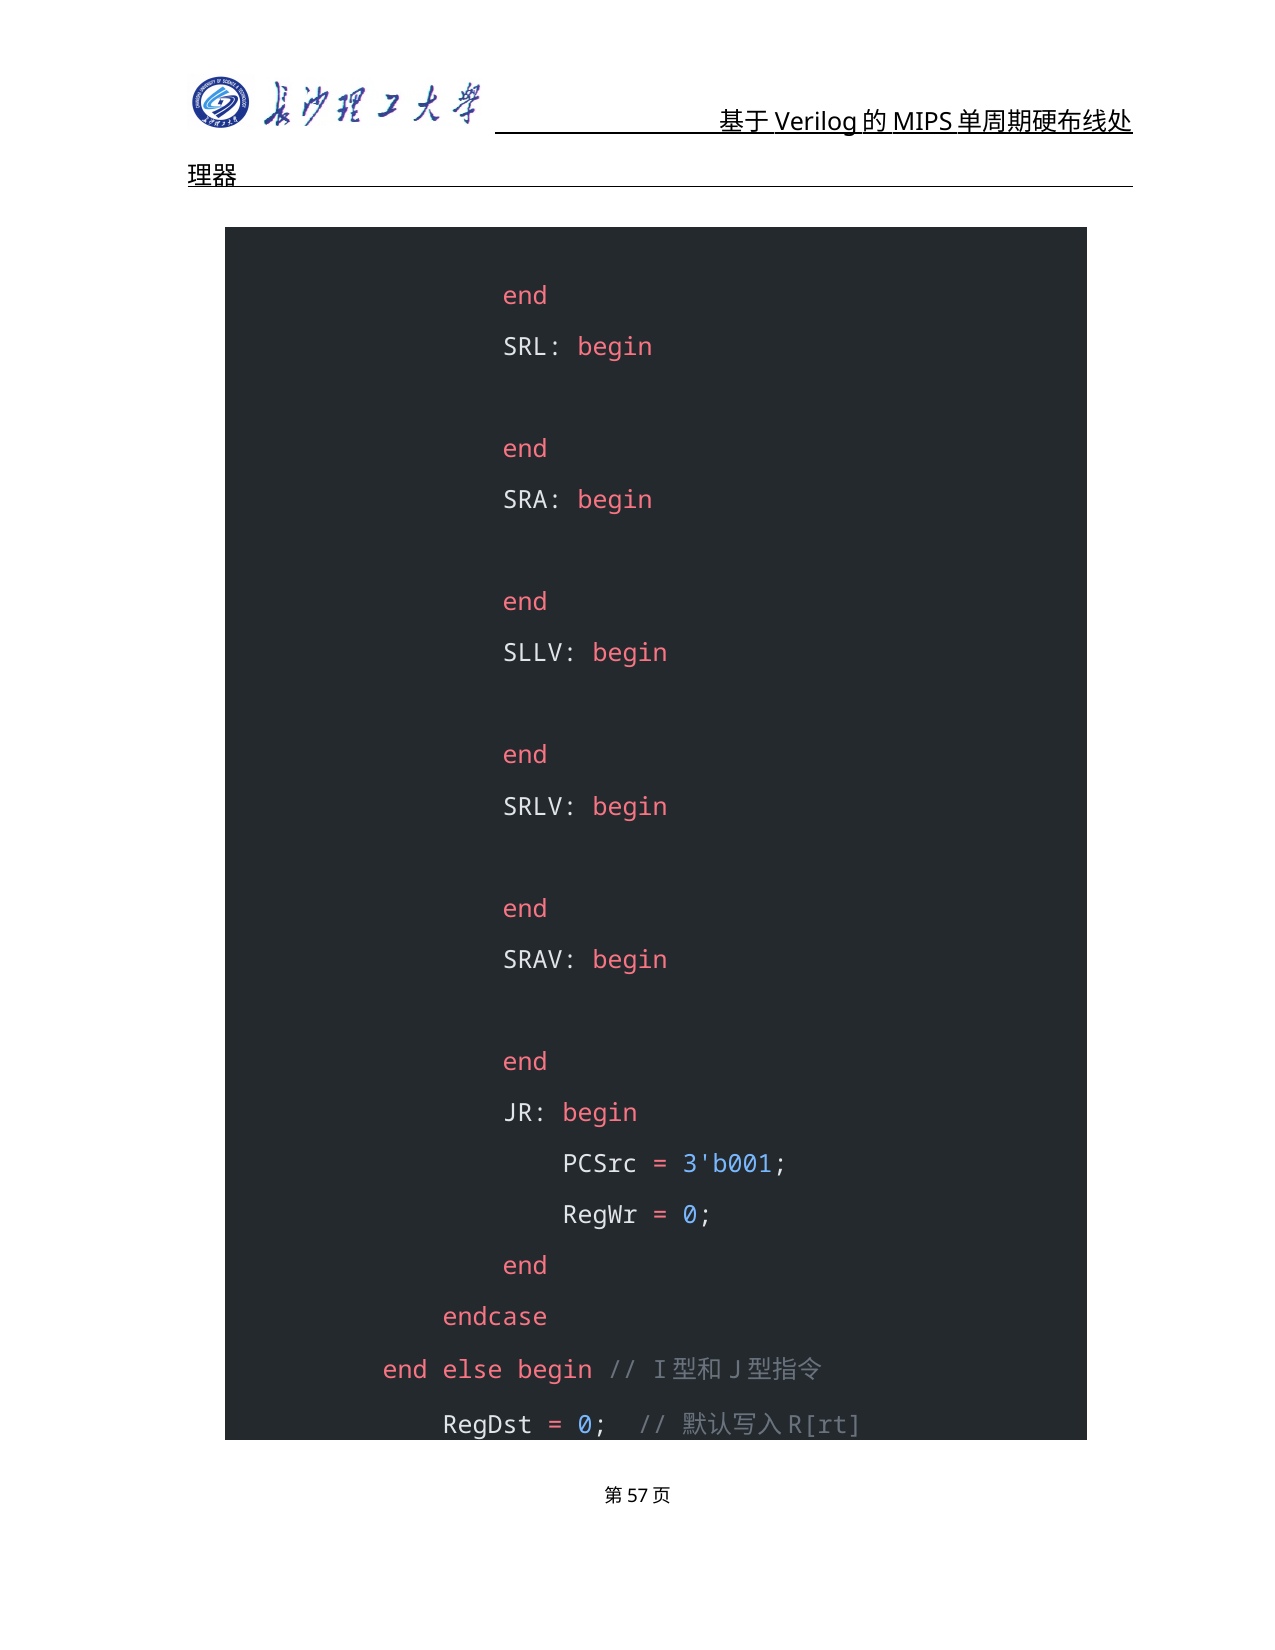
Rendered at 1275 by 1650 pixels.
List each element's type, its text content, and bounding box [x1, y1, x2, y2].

list SRA: begin [225, 482, 1087, 516]
list end [225, 584, 1087, 618]
list end else begin // I型和J型指令 [225, 1350, 1087, 1386]
list end [225, 278, 1087, 312]
list end [225, 431, 1087, 465]
list JR: begin [225, 1094, 1087, 1128]
list SRLV: begin [225, 788, 1087, 822]
list SRAV: begin [225, 941, 1087, 975]
list RegWr = 0; [225, 1197, 1087, 1231]
list end [225, 737, 1087, 771]
list end [225, 1248, 1087, 1282]
list SLLV: begin [225, 635, 1087, 669]
list SRL: begin [225, 329, 1087, 363]
list endcase [225, 1299, 1087, 1333]
list RegDst = 0; // 默认写入R[rt] [225, 1404, 1087, 1440]
list end [225, 890, 1087, 924]
picture [187, 74, 495, 130]
list PCSrc = 3'b001; [225, 1146, 1087, 1179]
list end [225, 1043, 1087, 1077]
